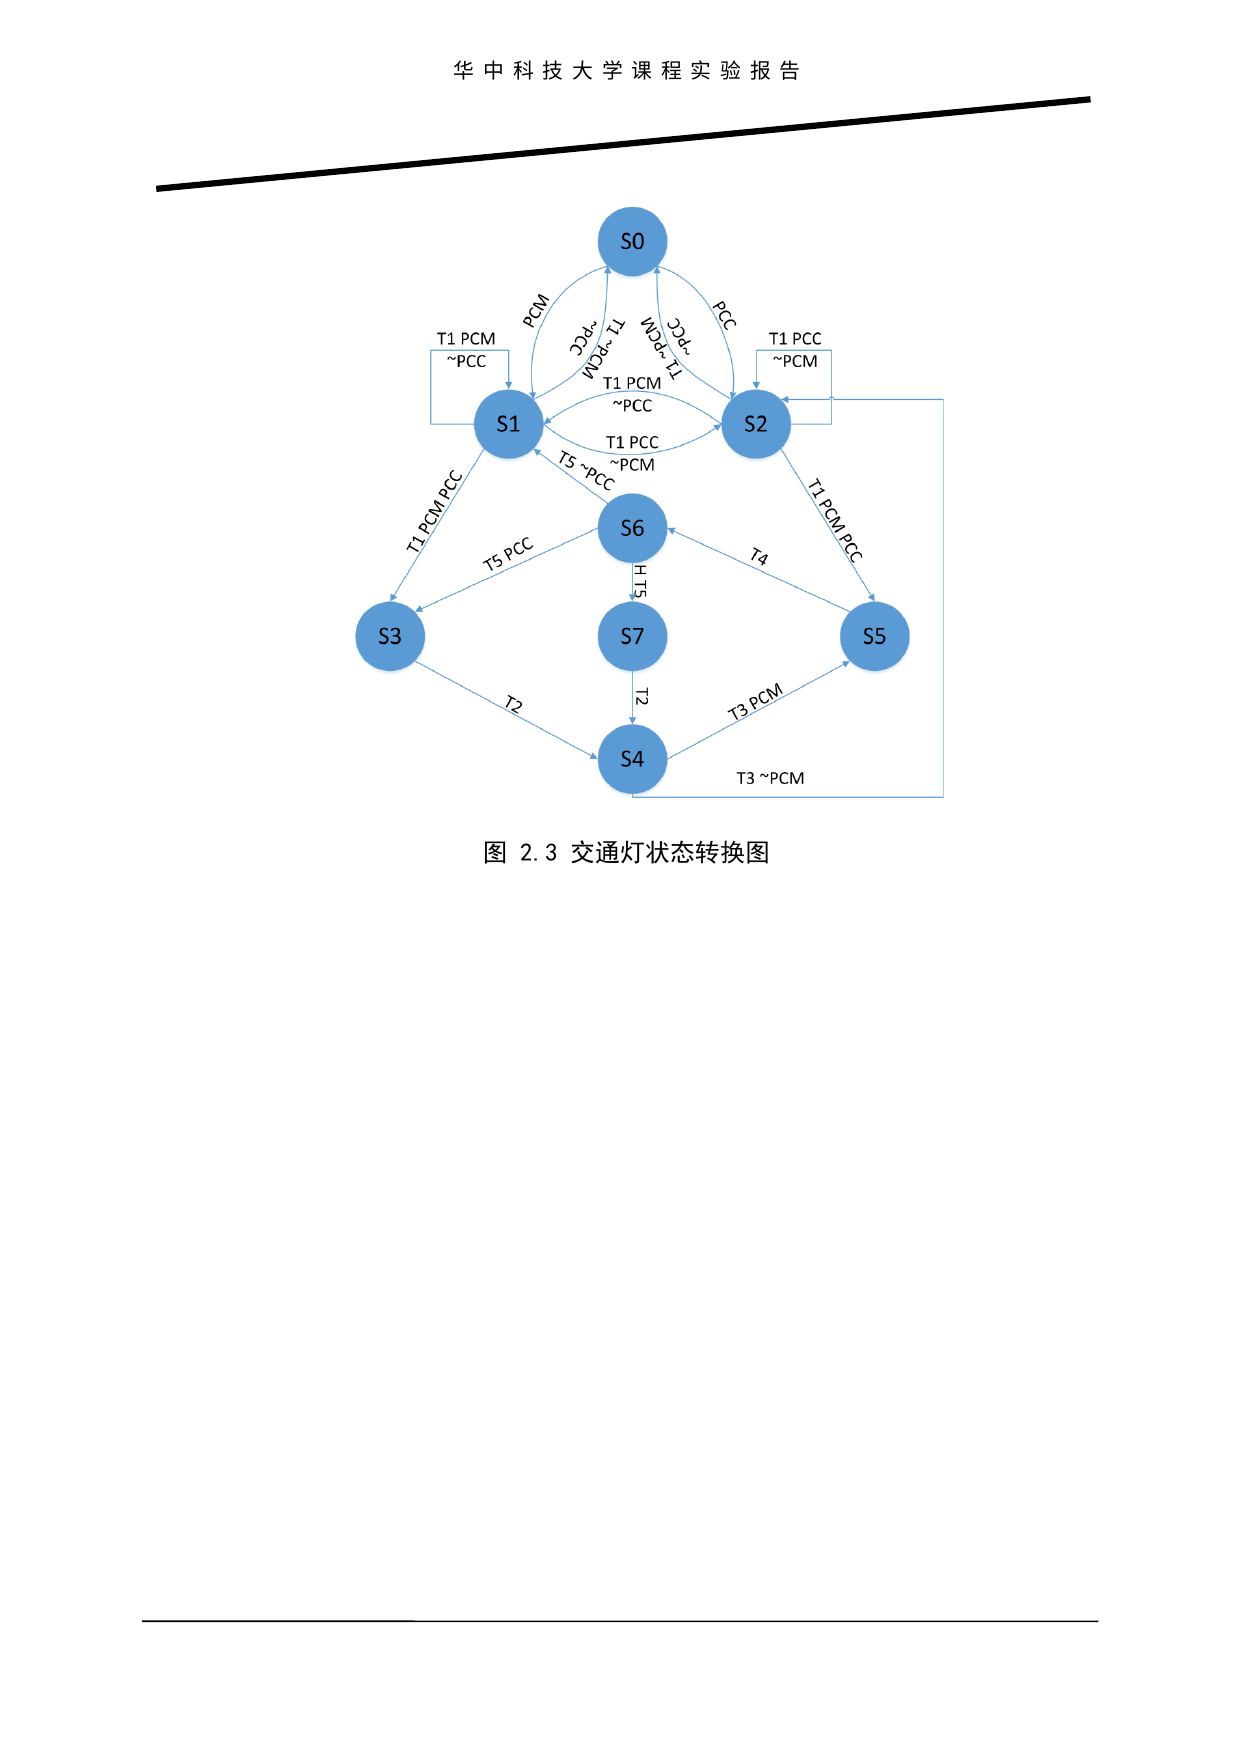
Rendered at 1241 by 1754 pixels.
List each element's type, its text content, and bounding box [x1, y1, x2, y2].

picture [352, 205, 944, 799]
text 图 2.3 交通灯状态转换图 [159, 837, 1093, 865]
